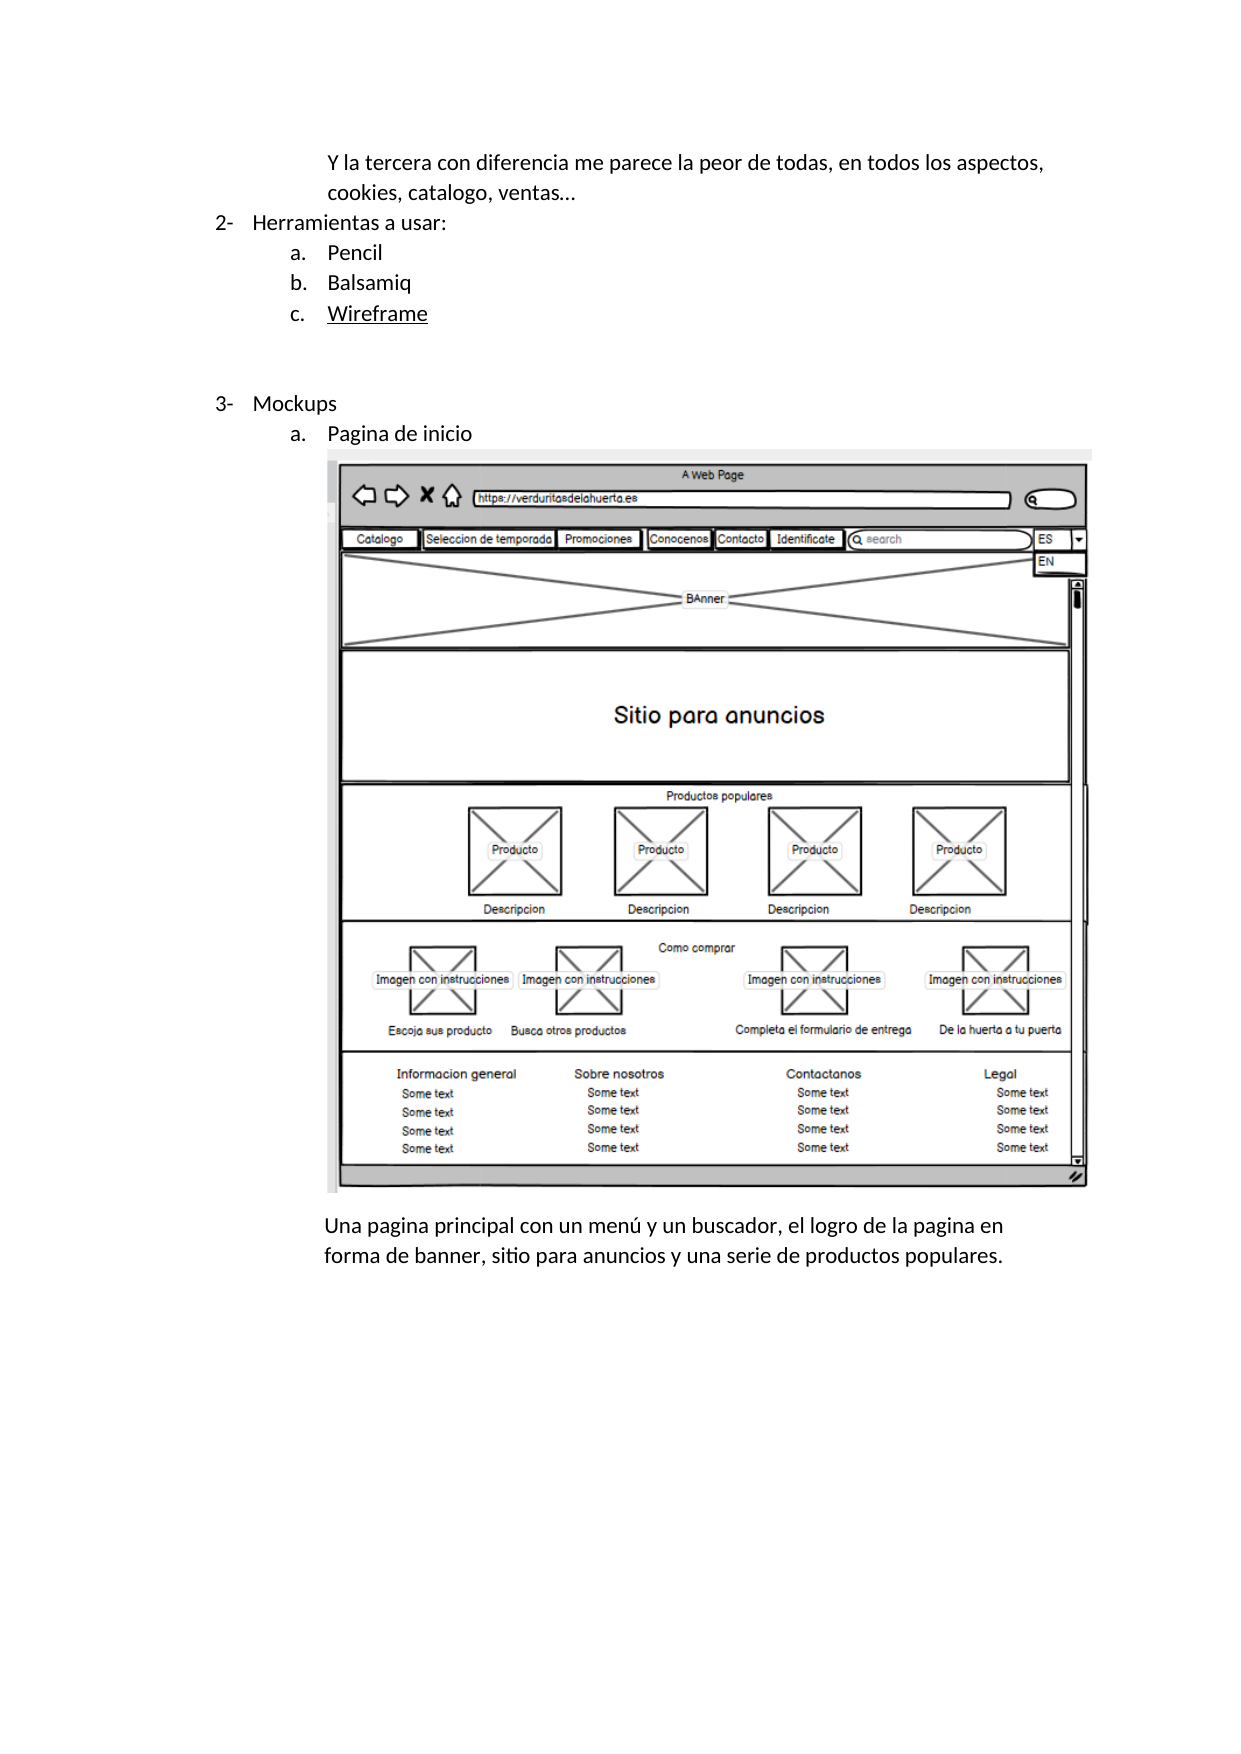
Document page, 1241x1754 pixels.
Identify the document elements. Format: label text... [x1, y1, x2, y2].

list Pagina de inicio [290, 419, 1063, 447]
list Herramientas a usar: [215, 208, 1063, 236]
list Wireframe [290, 299, 1063, 327]
picture [327, 449, 1092, 1193]
list Pencil [290, 238, 1063, 266]
list Mockups [215, 389, 1063, 417]
text Una pagina principal con un menú y un buscador, el logro de la pagina en forma de banner, sitio para anuncios y una serie de productos populares. [324, 1211, 1063, 1269]
list Balsamiq [290, 268, 1063, 296]
list Y la tercera con diferencia me parece la peor de todas, en todos los aspectos, cookies, catalogo, ventas… [327, 148, 1063, 206]
